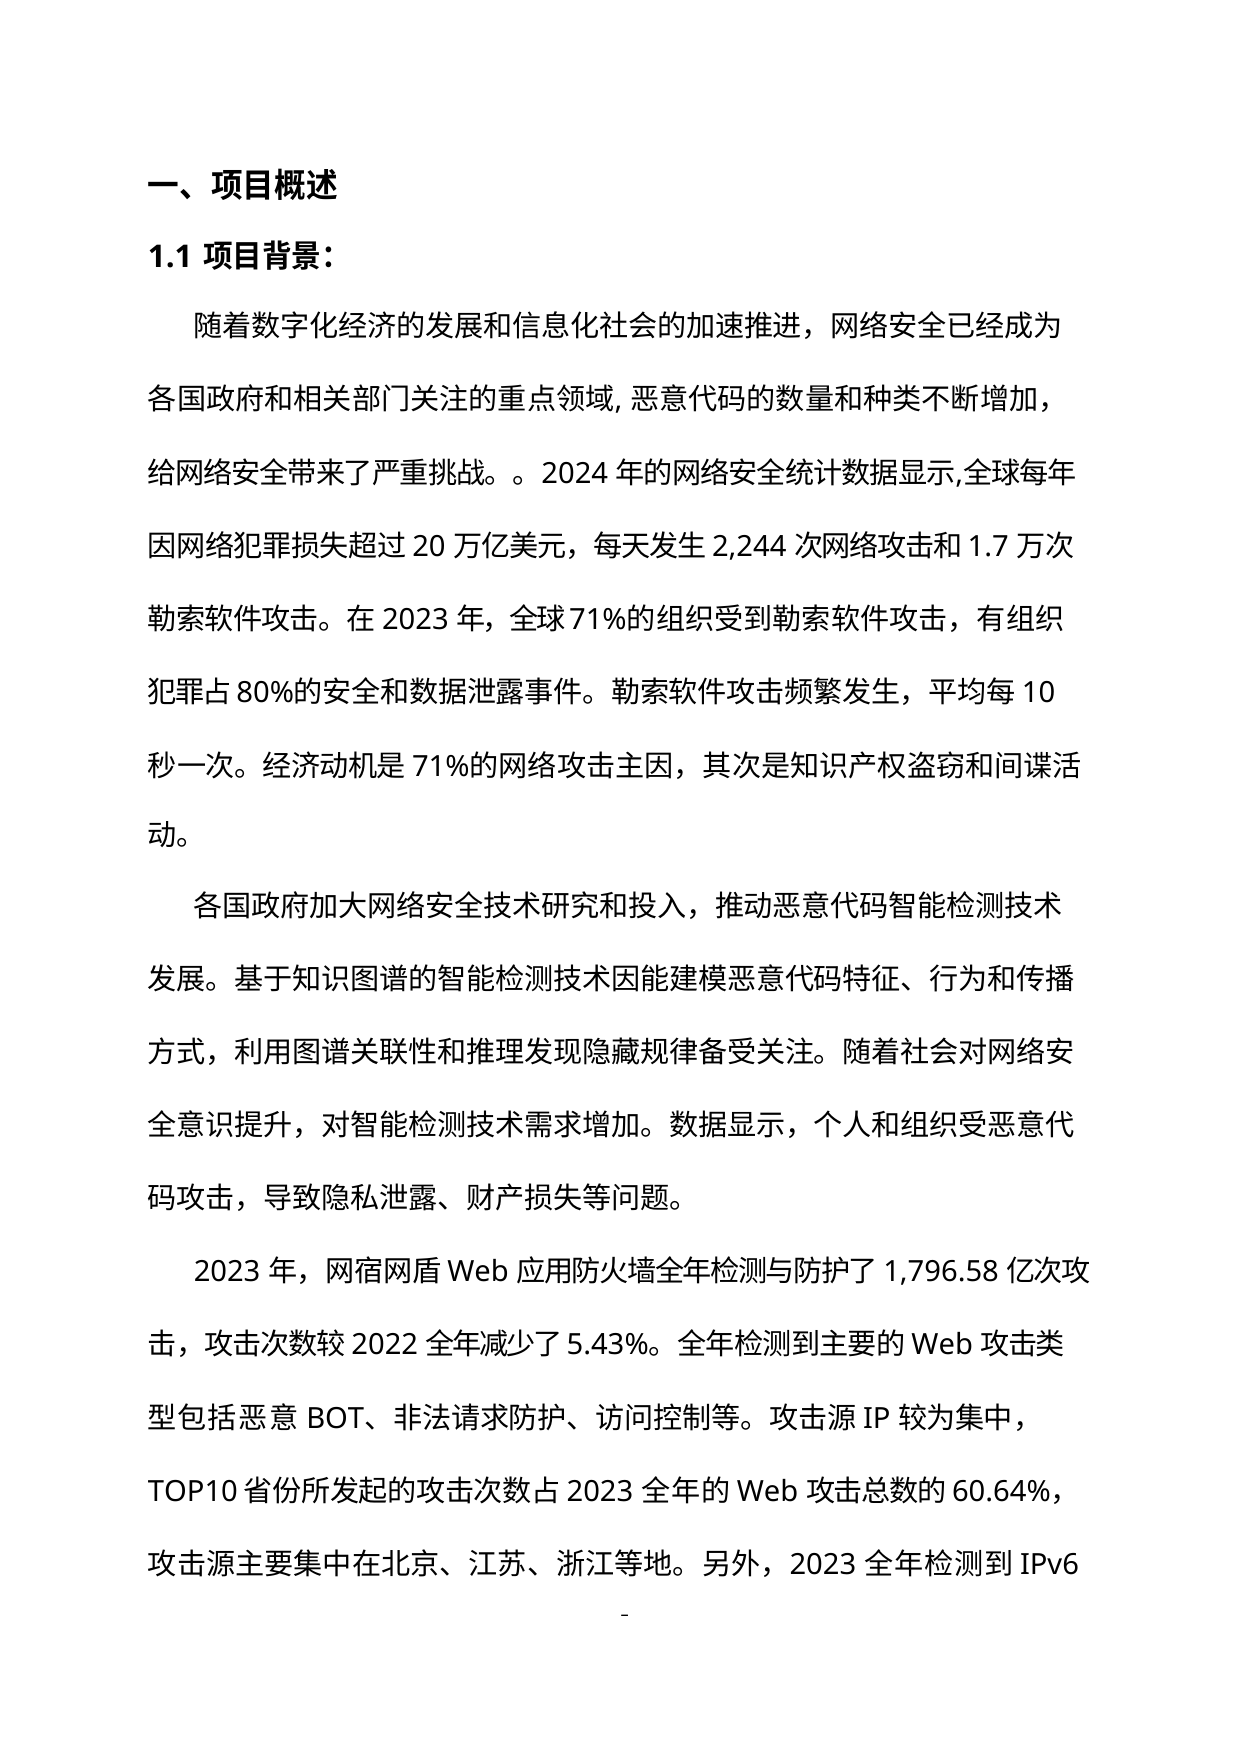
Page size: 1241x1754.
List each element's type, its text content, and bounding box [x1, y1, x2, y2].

subtitle 项目背景： [148, 231, 1176, 277]
text 随着数字化经济的发展和信息化社会的加速推进，网络安全已经成为各国政府和相关部门关注的重点领域, 恶意代码的数量和种类不断增加，给网络安全带来了严重挑战。。2024 年的网络安全统计数据显示,全球每年因网络犯罪损失超过 20 万亿美元，每天发生 2,244 次网络攻击和 1.7 万次勒索软件攻击。在 2023 年，全球 71%的组织受到勒索软件攻击，有组织犯罪占 80%的安全和数据泄露事件。勒索软件攻击频繁发生，平均每 10 秒一次。经济动机是 71%的网络攻击主因，其次是知识产权盗窃和间谍活 [148, 303, 1089, 784]
text 各国政府加大网络安全技术研究和投入，推动恶意代码智能检测技术发展。基于知识图谱的智能检测技术因能建模恶意代码特征、行为和传播方式，利用图谱关联性和推理发现隐藏规律备受关注。随着社会对网络安全意识提升，对智能检测技术需求增加。数据显示，个人和组织受恶意代码攻击，导致隐私泄露、财产损失等问题。 [148, 882, 1081, 1217]
subtitle 一、项目概述 [148, 159, 1176, 207]
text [148, 1248, 1091, 1583]
text 动。 [148, 815, 1176, 853]
